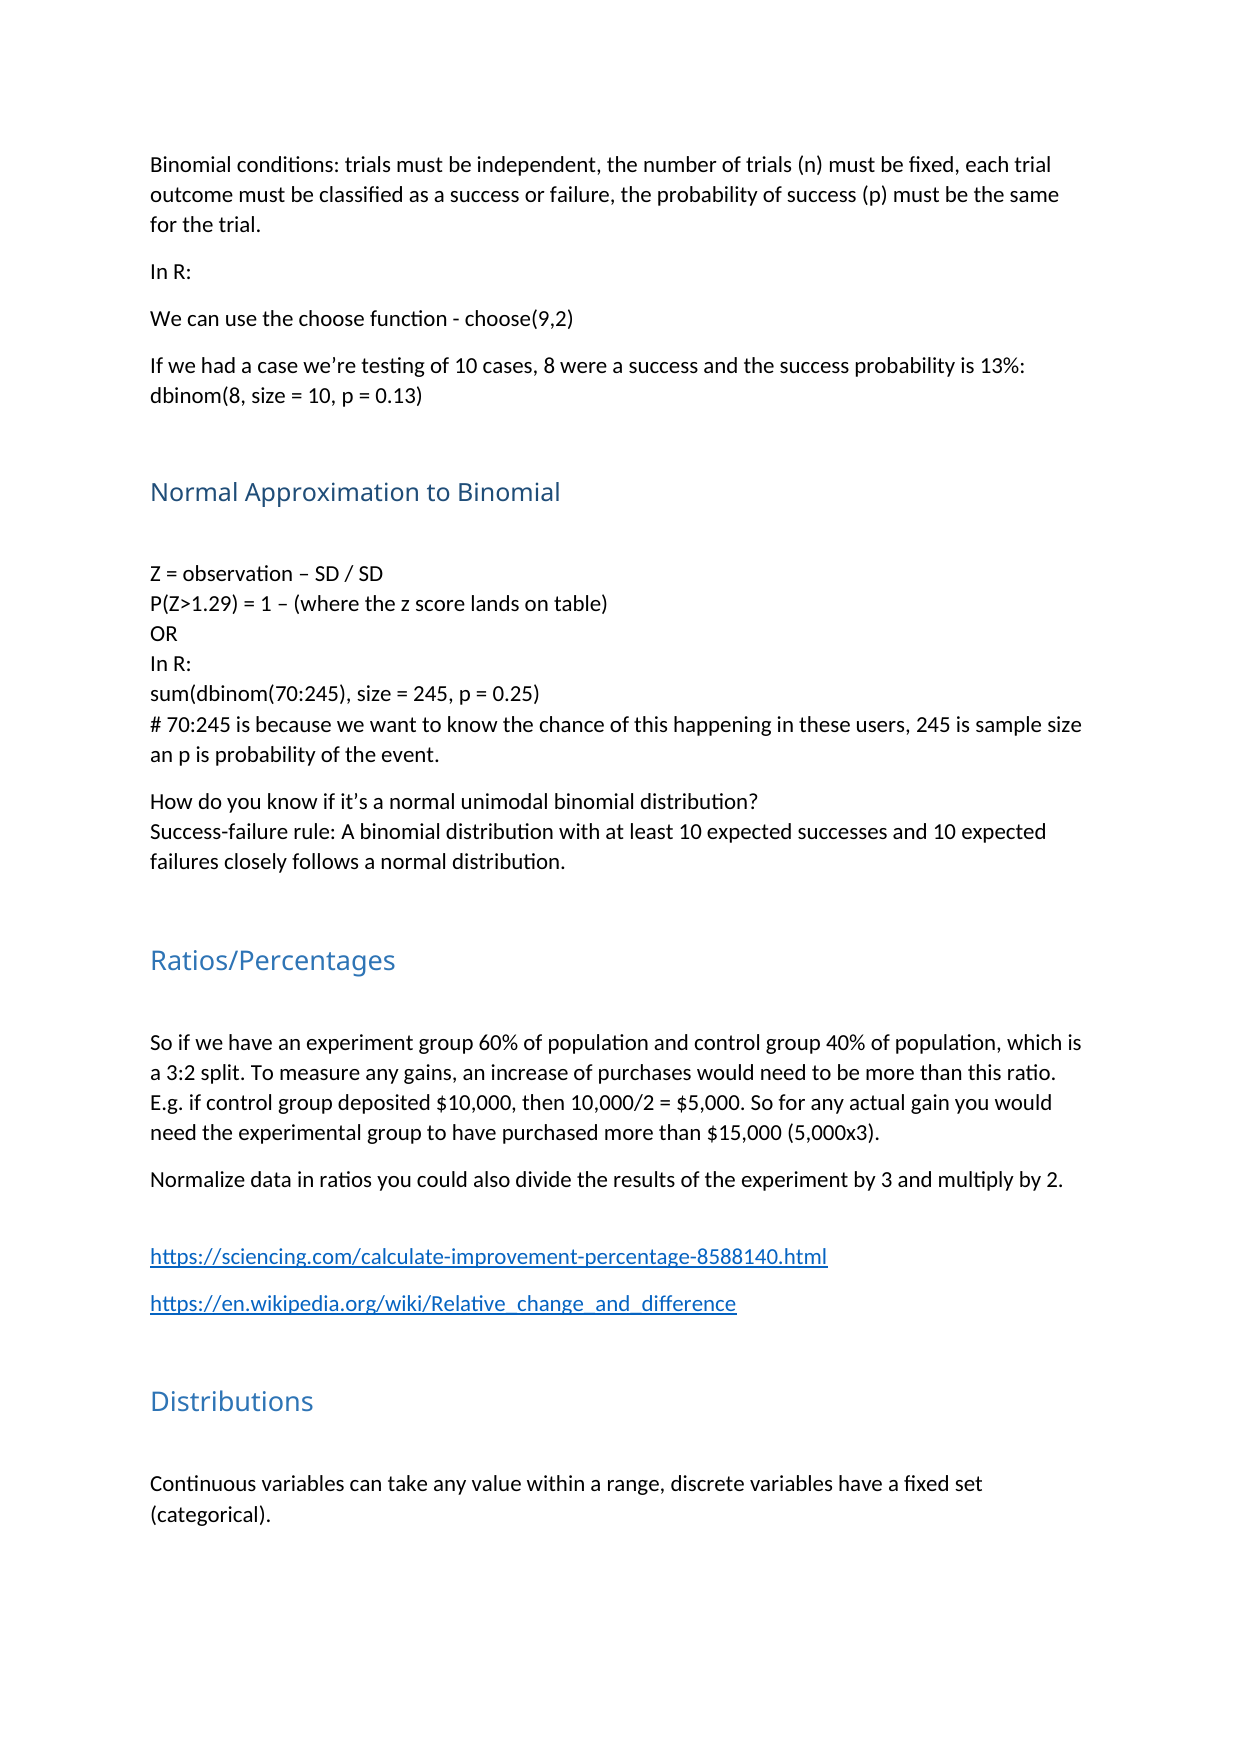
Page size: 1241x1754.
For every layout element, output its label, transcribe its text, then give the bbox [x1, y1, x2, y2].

subtitle Ratios/Percentages [150, 941, 1090, 978]
subtitle Normal Approximation to Binomial [150, 475, 1090, 509]
text Normalize data in ratios you could also divide the results of the experiment by 3 and multiply by 2. [150, 1165, 1090, 1223]
subtitle Distributions [150, 1383, 1090, 1420]
text https://en.wikipedia.org/wiki/Relative_change_and_difference [150, 1289, 1090, 1317]
text How do you know if it’s a normal unimodal binomial distribution? Success-failure rule: A binomial distribution with at least 10 expected successes and 10 expected failures closely follows a normal distribution. [150, 787, 1090, 875]
text So if we have an experiment group 60% of population and control group 40% of population, which is a 3:2 split. To measure any gains, an increase of purchases would need to be more than this ratio. E.g. if control group deposited $10,000, then 10,000/2 = $5,000. So for any actual gain you would need the experimental group to have purchased more than $15,000 (5,000x3). [150, 1028, 1090, 1146]
text We can use the choose function - choose(9,2) [150, 304, 1090, 332]
text In R: [150, 257, 1090, 285]
text If we had a case we’re testing of 10 cases, 8 were a success and the success probability is 13%: dbinom(8, size = 10, p = 0.13) [150, 351, 1090, 409]
text https://sciencing.com/calculate-improvement-percentage-8588140.html [150, 1242, 1090, 1270]
text Binomial conditions: trials must be independent, the number of trials (n) must be fixed, each trial outcome must be classified as a success or failure, the probability of success (p) must be the same for the trial. [150, 150, 1090, 238]
text Continuous variables can take any value within a range, discrete variables have a fixed set (categorical). [150, 1469, 1090, 1528]
text Z = observation – SD / SD P(Z>1.29) = 1 – (where the z score lands on table) OR In R: sum(dbinom(70:245), size = 245, p = 0.25) # 70:245 is because we want to know the chance of this happening in these users, 245 is sample size an p is probability of the event. [150, 559, 1090, 768]
